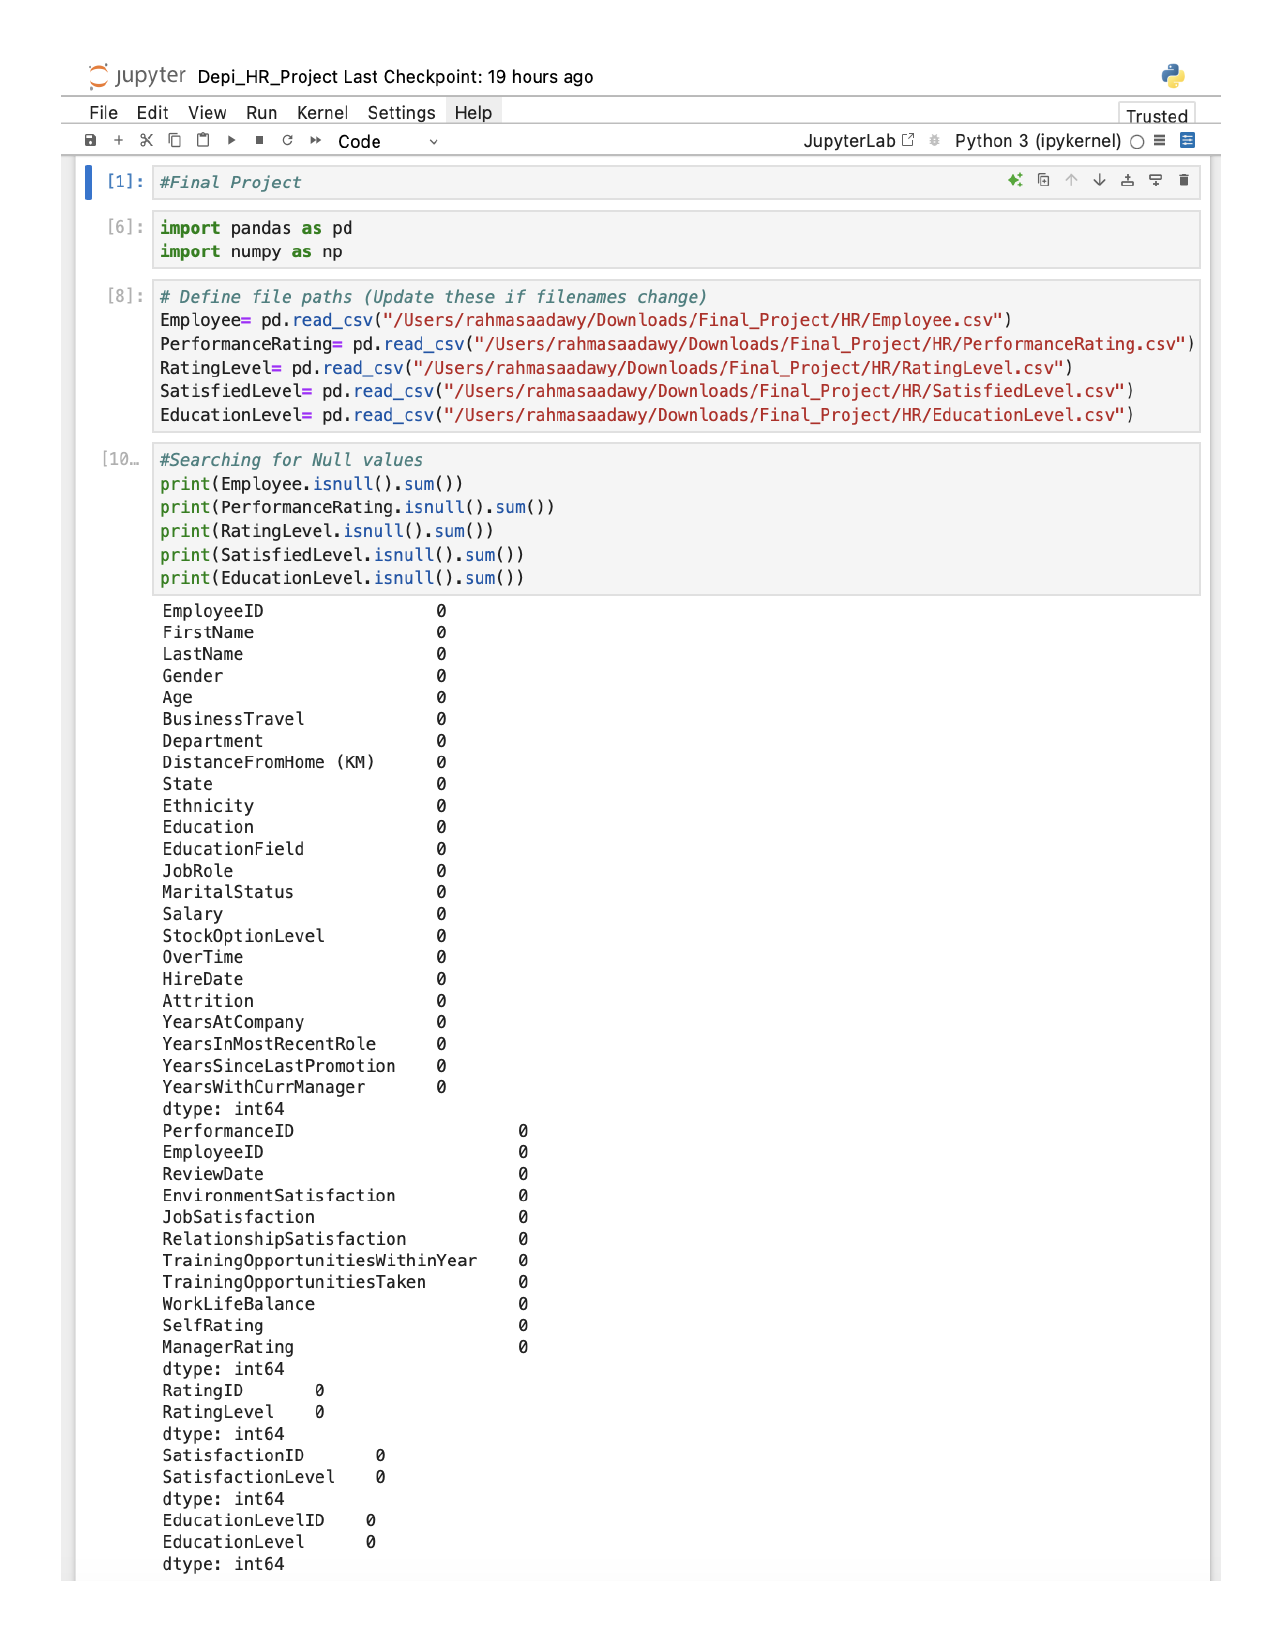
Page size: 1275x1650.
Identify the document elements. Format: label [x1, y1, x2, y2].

picture [61, 59, 1221, 1581]
